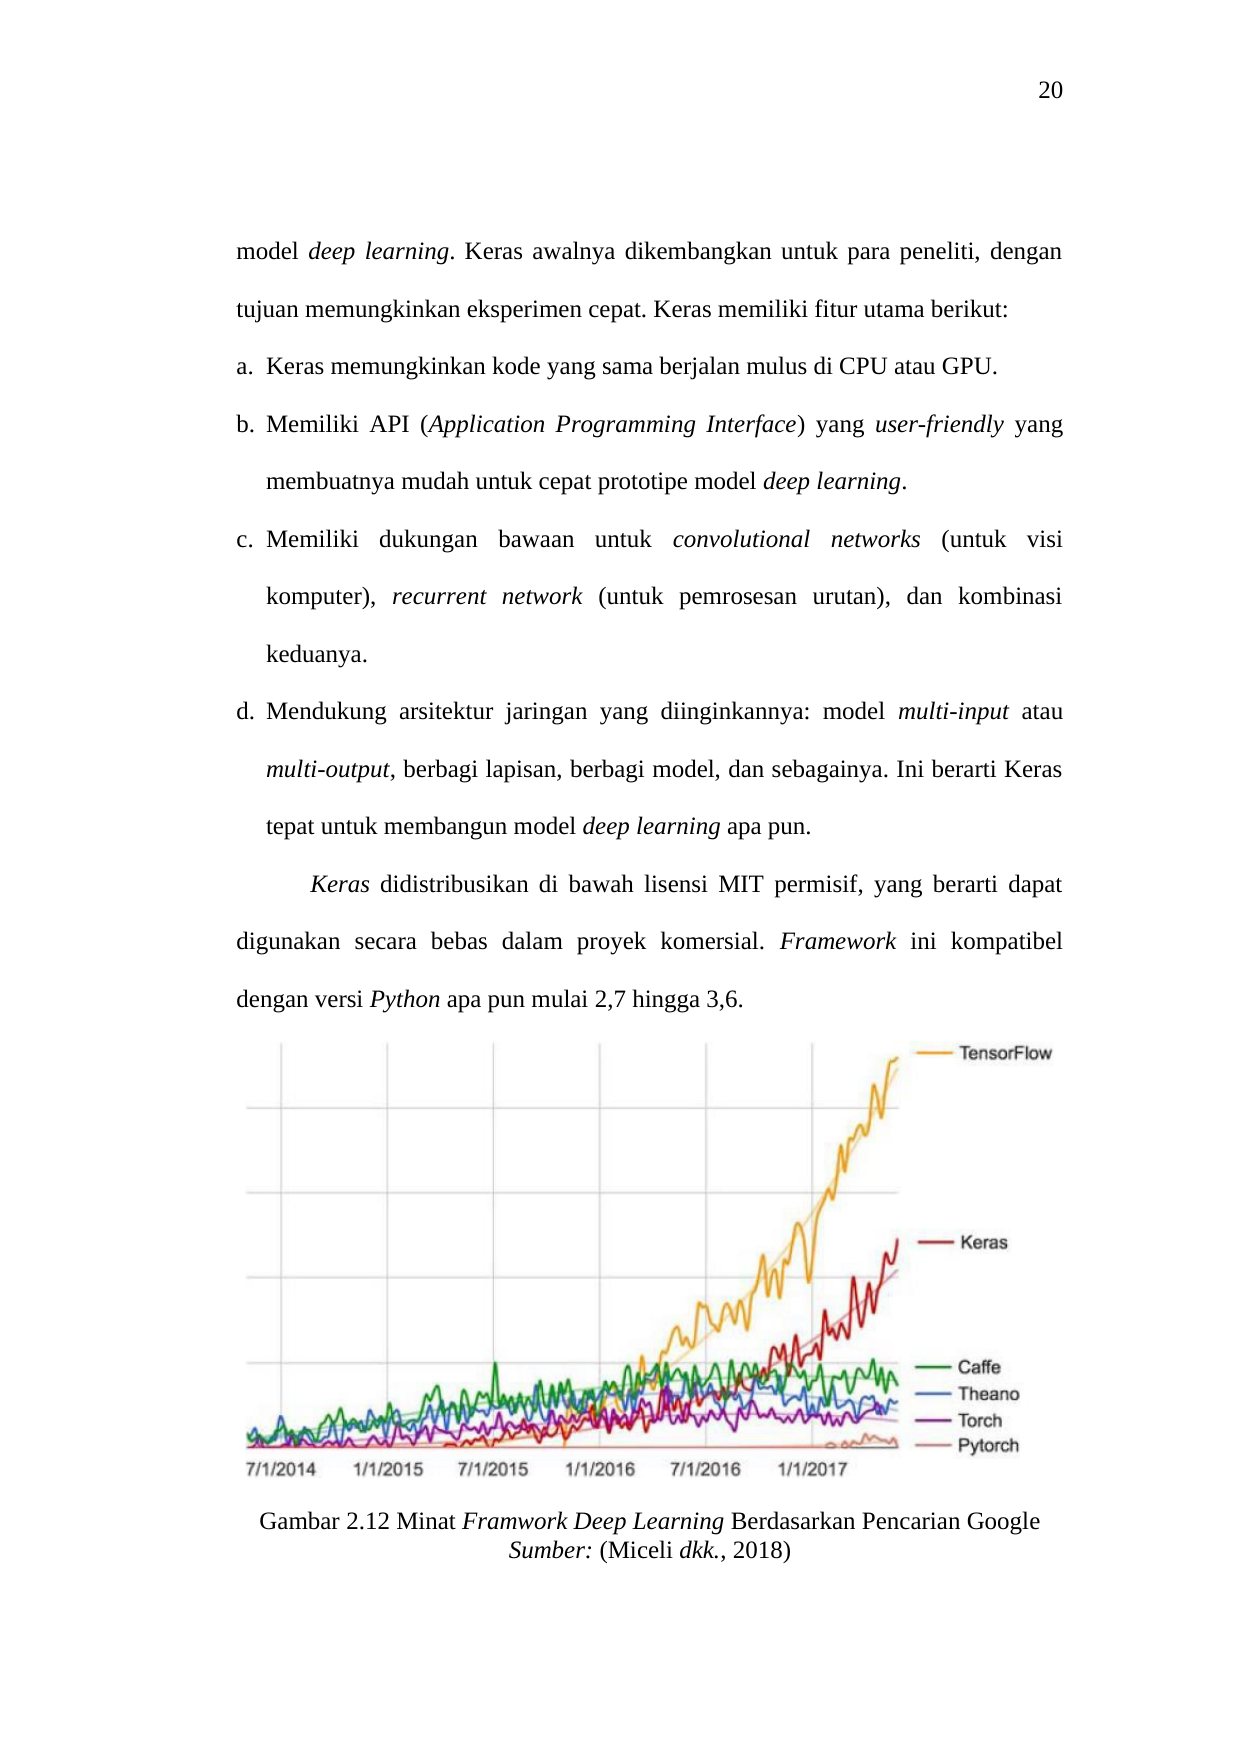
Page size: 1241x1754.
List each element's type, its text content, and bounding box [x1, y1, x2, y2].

list Keras memungkinkan kode yang sama berjalan mulus di CPU atau GPU. [236, 351, 1063, 380]
list Memiliki API (Application Programming Interface) yang user-friendly yang membuatnya mudah untuk cepat prototipe model deep learning. [236, 409, 1063, 495]
text Gambar 2.12 Minat Framwork Deep Learning Berdasarkan Pencarian Google [236, 1506, 1063, 1535]
list Mendukung arsitektur jaringan yang diinginkannya: model multi-input atau multi-output, berbagi lapisan, berbagi model, dan sebagainya. Ini berarti Keras tepat untuk membangun model deep learning apa pun. [236, 696, 1063, 840]
list Memiliki dukungan bawaan untuk convolutional networks (untuk visi komputer), recurrent network (untuk pemrosesan urutan), dan kombinasi keduanya. [236, 524, 1063, 667]
list Sumber: (Miceli dkk., 2018) [236, 1535, 1063, 1564]
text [236, 236, 1063, 322]
picture [245, 1041, 1054, 1478]
list Keras didistribusikan di bawah lisensi MIT permisif, yang berarti dapat digunakan secara bebas dalam proyek komersial. Framework ini kompatibel dengan versi Python apa pun mulai 2,7 hingga 3,6. [236, 869, 1063, 1012]
